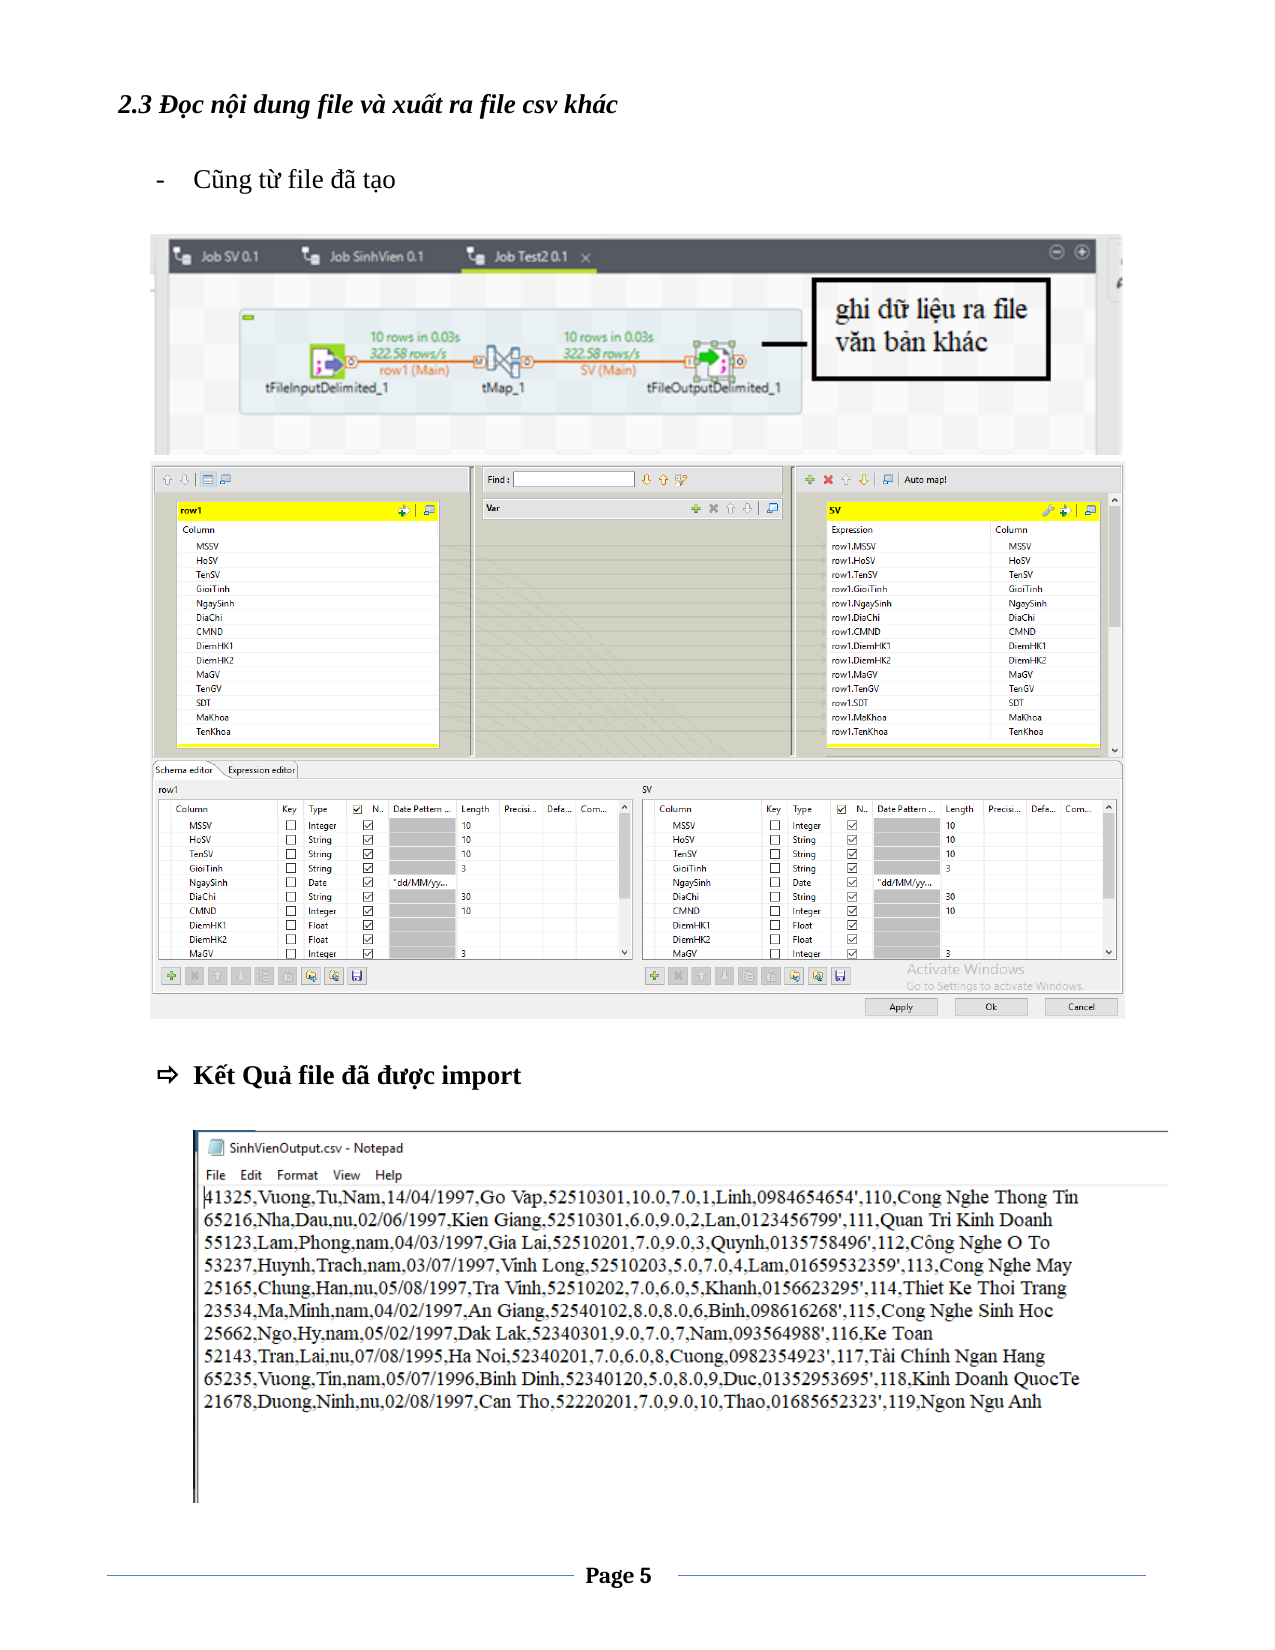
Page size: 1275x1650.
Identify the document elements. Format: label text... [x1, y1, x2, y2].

subtitle 2.3 Đọc nội dung file và xuất ra file csv khác [118, 89, 1157, 120]
picture [150, 234, 1125, 455]
list Cũng từ file đã tạo [156, 163, 1157, 194]
picture [193, 1130, 1169, 1503]
list Kết Quả file đã được import [156, 1059, 1157, 1090]
picture [150, 459, 1125, 1019]
